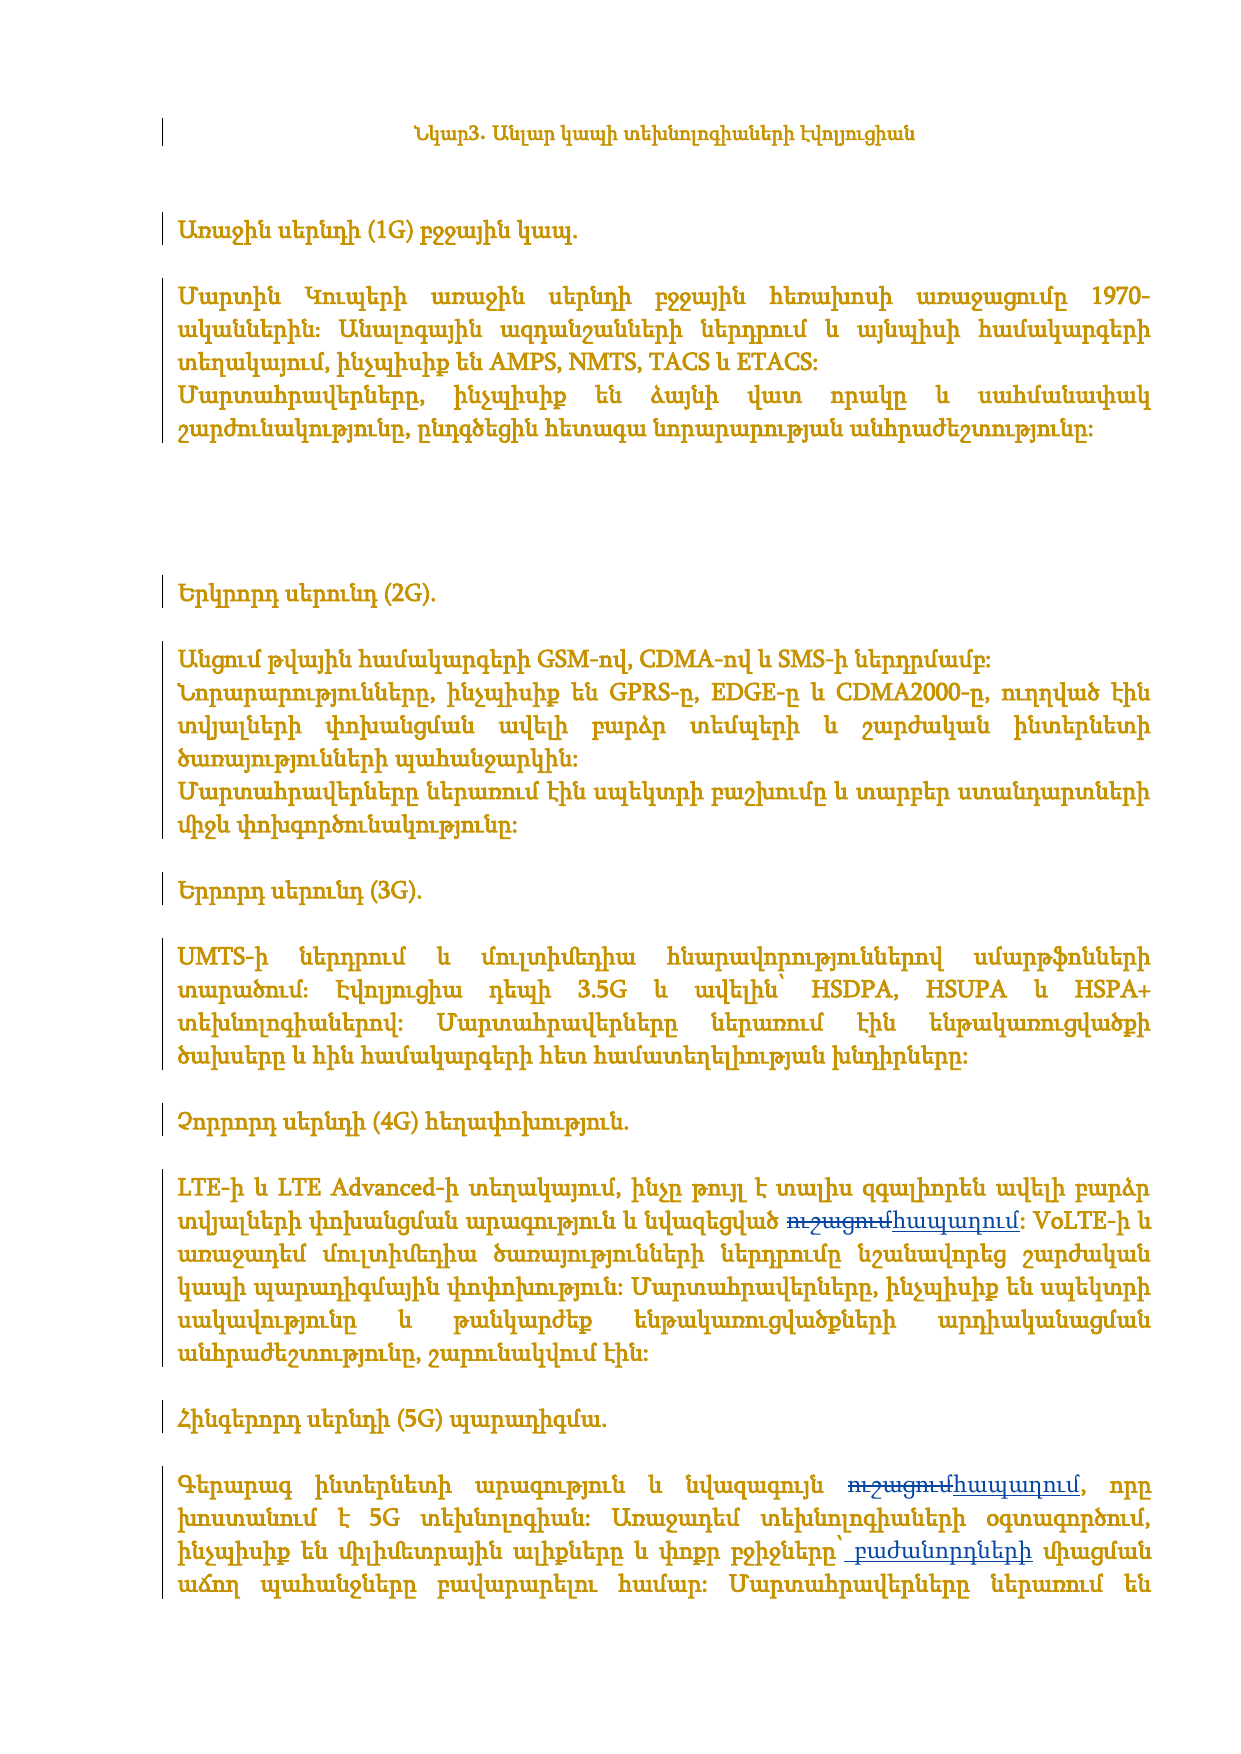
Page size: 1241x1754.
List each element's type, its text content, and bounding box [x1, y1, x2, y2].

text Չորրորդ սերնդի (4G) հեղափոխություն. [177, 1103, 1152, 1136]
text LTE-ի և LTE Advanced-ի տեղակայում, ինչը թույլ է տալիս զգալիորեն ավելի բարձր տվյալների փոխանցման արագություն և նվազեցված : VoLTE-ի և առաջադեմ մուլտիմեդիա ծառայությունների ներդրումը նշանավորեց շարժական կապի պարադիգմային փոփոխություն: Մարտահրավերները, ինչպիսիք են սպեկտրի սակավությունը և թանկարժեք ենթակառուցվածքների արդիականացման անհրաժեշտությունը, շարունակվում էին: [177, 1169, 1152, 1367]
text Երրորդ սերունդ (3G). [177, 872, 1152, 905]
text Նկար3​․​ Անլար կապի տեխնոլոգիաների էվոլյուցիան​ [177, 118, 1152, 146]
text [177, 1466, 1152, 1598]
text Երկրորդ սերունդ (2G). [177, 575, 1152, 608]
text UMTS-ի ներդրում և մուլտիմեդիա հնարավորություններով սմարթֆոնների տարածում։ Էվոլյուցիա դեպի 3.5G և ավելին՝ HSDPA, HSUPA և HSPA+ տեխնոլոգիաներով: Մարտահրավերները ներառում էին ենթակառուցվածքի ծախսերը և հին համակարգերի հետ համատեղելիության խնդիրները: [177, 938, 1152, 1070]
text Մարտին Կուպերի առաջին սերնդի բջջային հեռախոսի առաջացումը 1970-ականներին։ Անալոգային ազդանշանների ներդրում և այնպիսի համակարգերի տեղակայում, ինչպիսիք են AMPS, NMTS, TACS և ETACS: [177, 278, 1152, 377]
text Նորարարությունները, ինչպիսիք են GPRS-ը, EDGE-ը և CDMA2000-ը, ուղղված էին տվյալների փոխանցման ավելի բարձր տեմպերի և շարժական ինտերնետի ծառայությունների պահանջարկին: [177, 674, 1152, 773]
text Մարտահրավերները, ինչպիսիք են ձայնի վատ որակը և սահմանափակ շարժունակությունը, ընդգծեցին հետագա նորարարության անհրաժեշտությունը: [177, 377, 1152, 443]
text Մարտահրավերները ներառում էին սպեկտրի բաշխումը և տարբեր ստանդարտների միջև փոխգործունակությունը: [177, 773, 1152, 839]
text Անցում թվային համակարգերի GSM-ով, CDMA-ով և SMS-ի ներդրմամբ: [177, 641, 1152, 674]
text Առաջին սերնդի (1G) բջջային կապ. [177, 212, 1152, 245]
text Հինգերորդ սերնդի (5G) պարադիգմա. [177, 1400, 1152, 1433]
